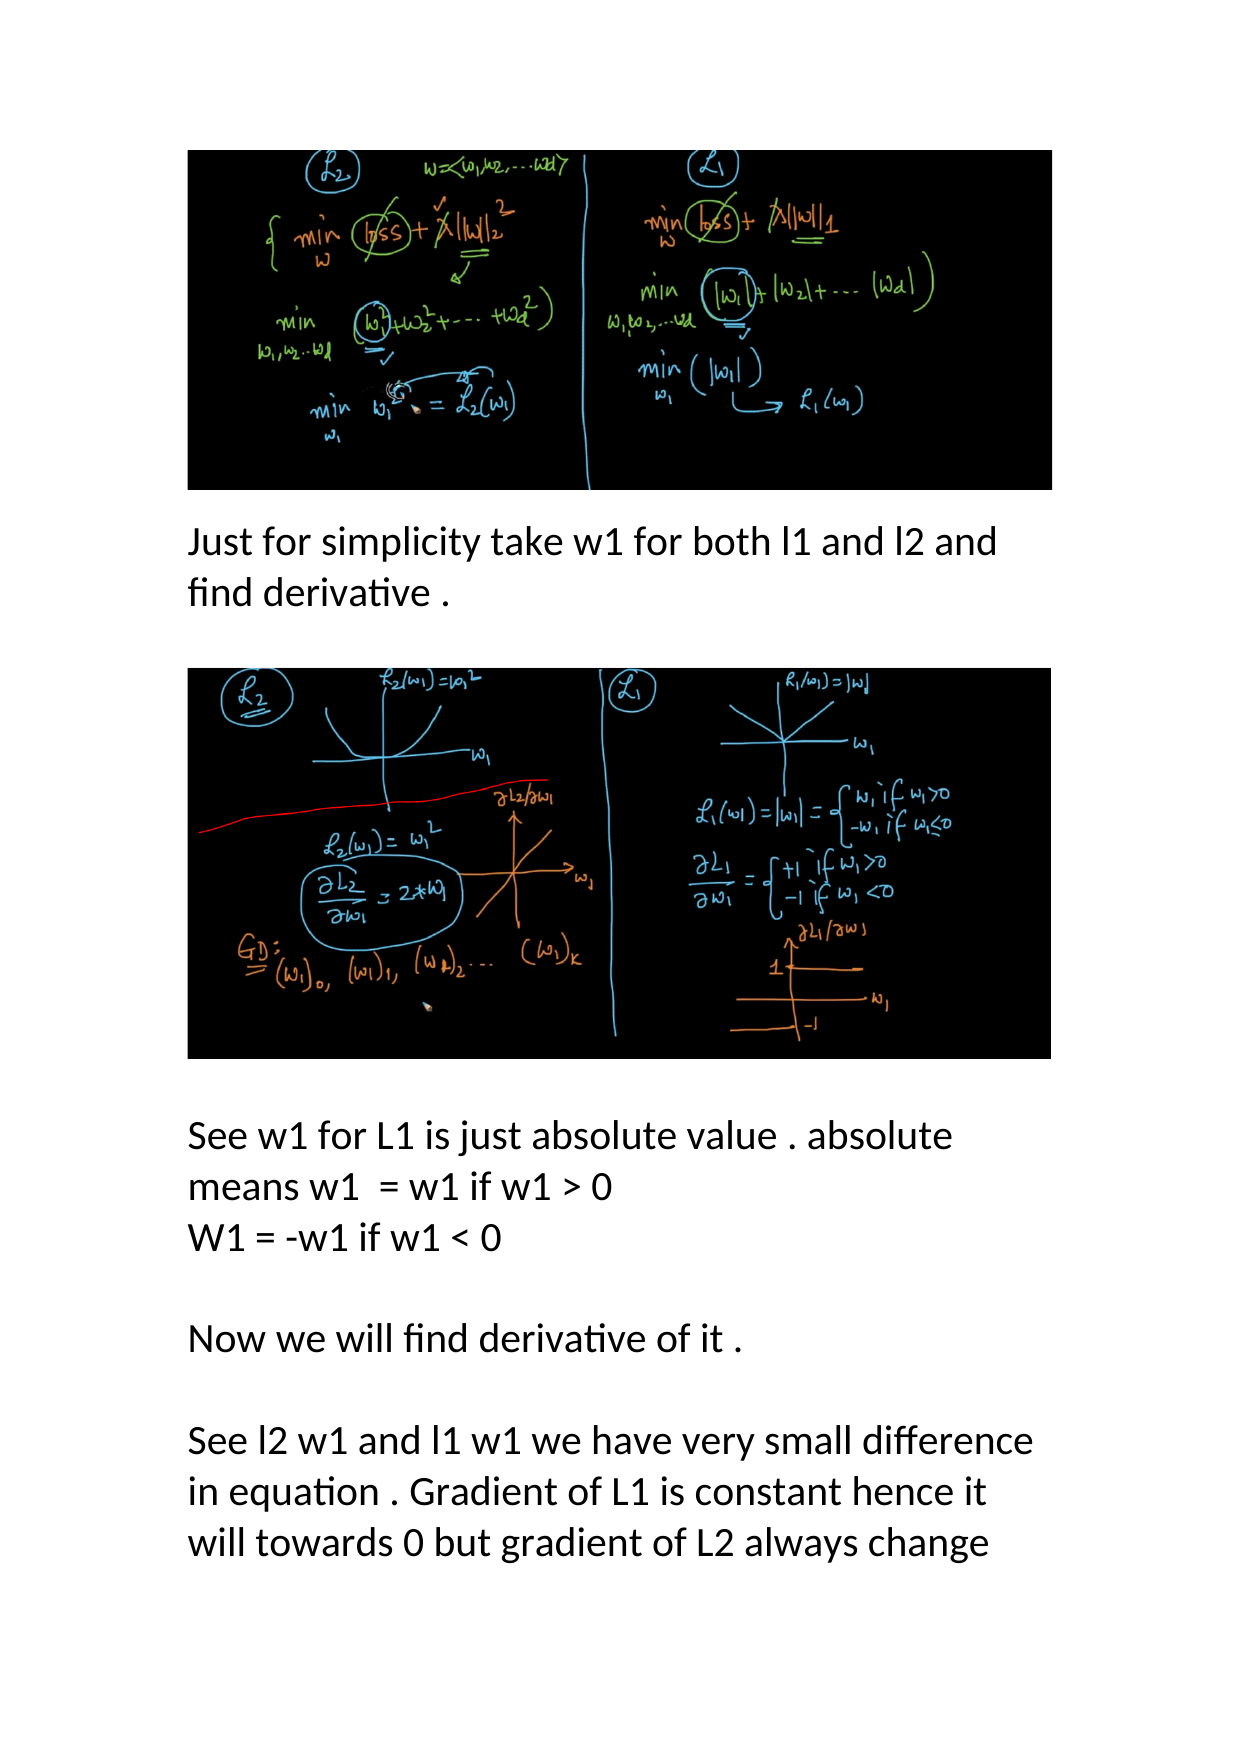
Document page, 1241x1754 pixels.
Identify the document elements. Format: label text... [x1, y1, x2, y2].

list Now we will find derivative of it . [187, 1312, 1053, 1363]
list See w1 for L1 is just absolute value . absolute means w1 = w1 if w1 > 0 [187, 1109, 1053, 1211]
picture [187, 150, 1053, 490]
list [187, 1414, 1053, 1567]
picture [187, 667, 1051, 1059]
list Just for simplicity take w1 for both l1 and l2 and find derivative . [187, 515, 1053, 617]
list W1 = -w1 if w1 < 0 [187, 1211, 1053, 1262]
